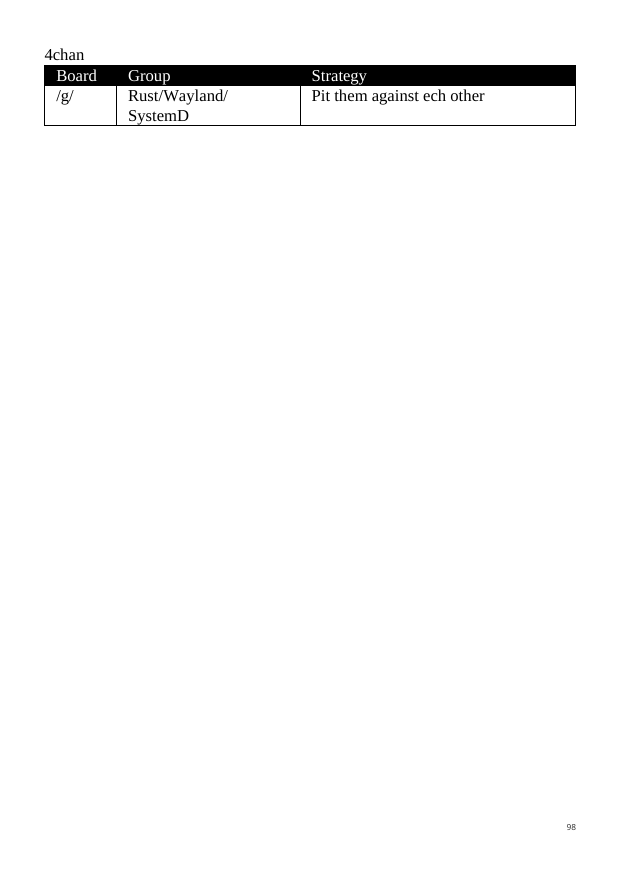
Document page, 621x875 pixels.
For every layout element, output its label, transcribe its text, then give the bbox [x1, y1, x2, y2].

table_cell Rust/Wayland/SystemD [117, 86, 300, 124]
table_header Group [117, 66, 300, 85]
table_cell Pit them against ech other [301, 86, 575, 124]
text 4chan [44, 44, 576, 63]
table_header Board [45, 66, 116, 85]
table_header Strategy [301, 66, 575, 85]
table_cell /g/ [45, 86, 116, 124]
